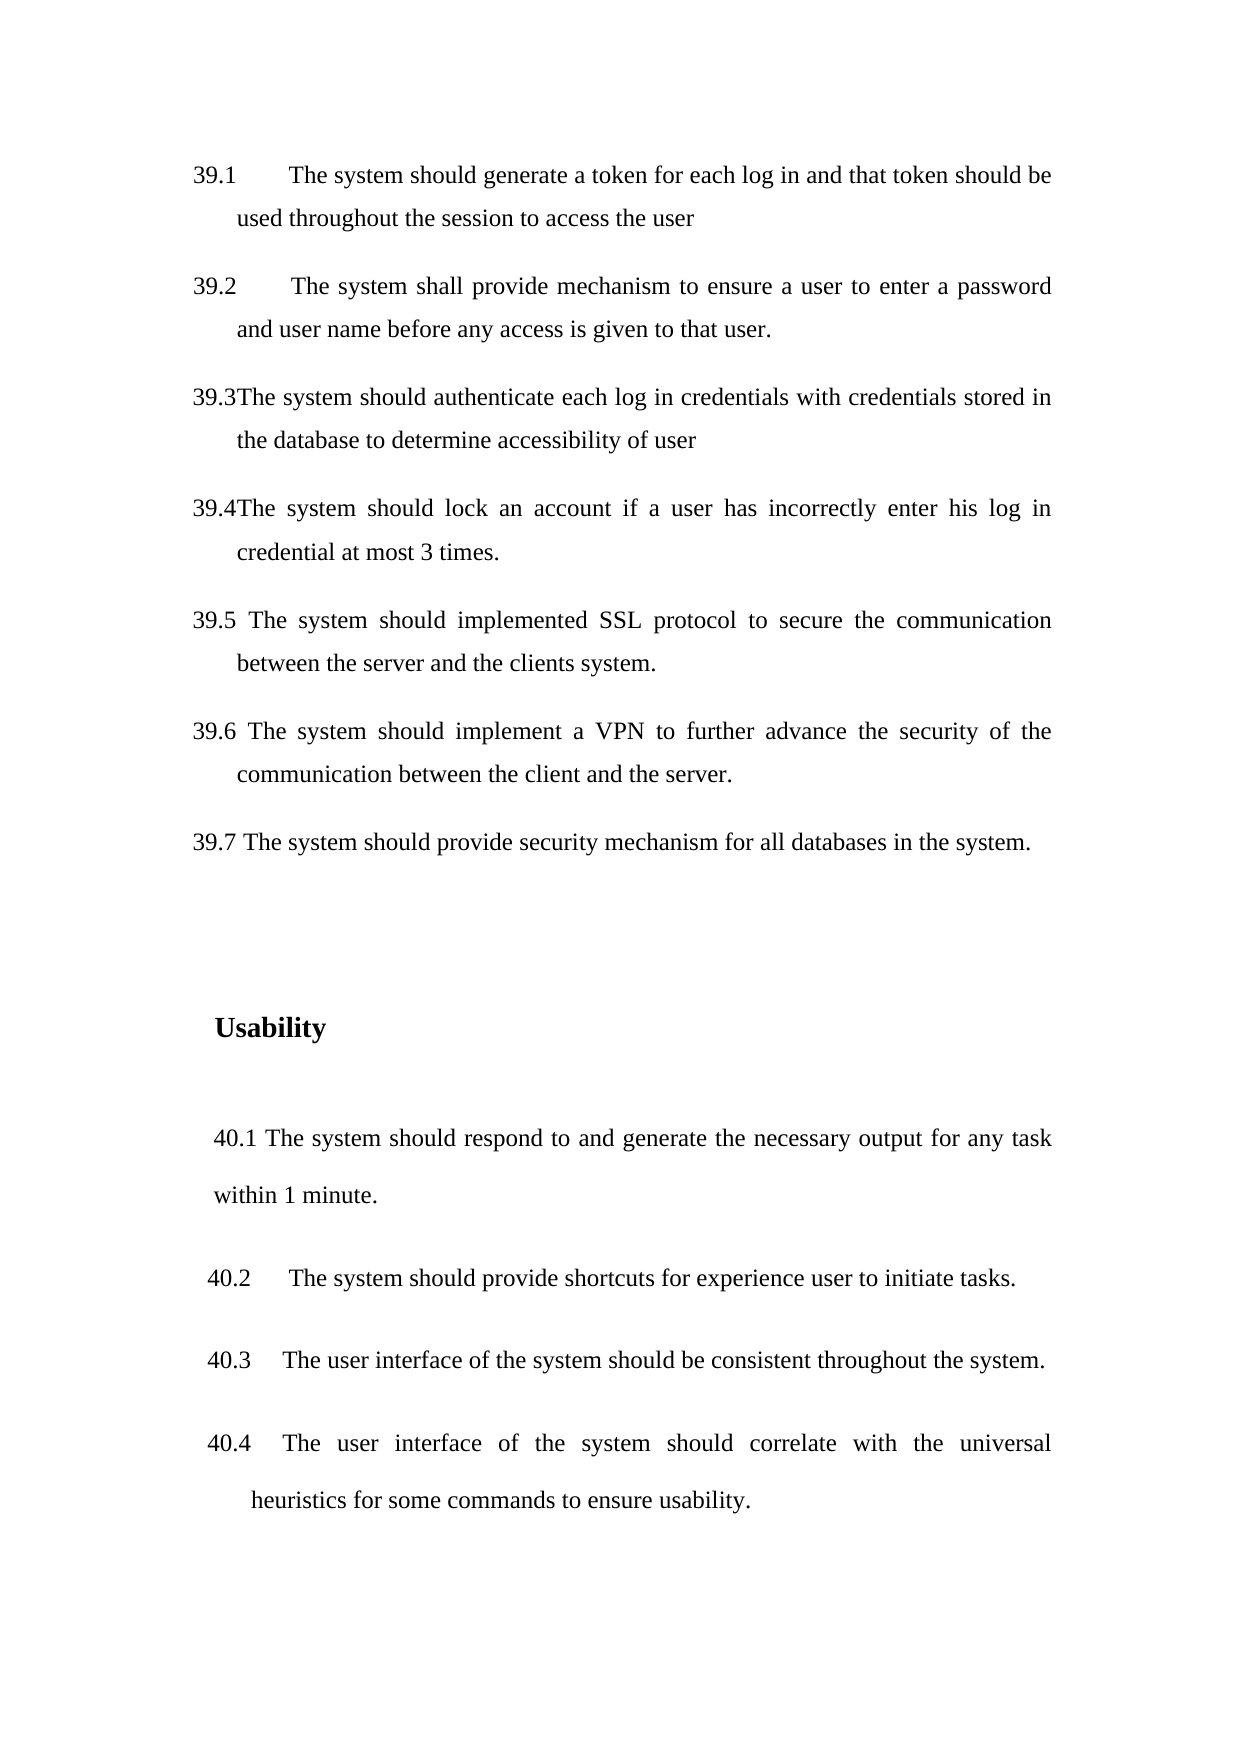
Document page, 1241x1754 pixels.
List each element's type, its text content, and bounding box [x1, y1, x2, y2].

text 40.1 The system should respond to and generate the necessary output for any task within 1 minute. [213, 1123, 1053, 1209]
text Usability [207, 1010, 1053, 1044]
list The system should lock an account if a user has incorrectly enter his log in credential at most 3 times. [192, 493, 1053, 565]
list The system should authenticate each log in credentials with credentials stored in the database to determine accessibility of user [192, 382, 1053, 454]
list The system should provide security mechanism for all databases in the system. [192, 827, 1053, 856]
list The system should provide shortcuts for experience user to initiate tasks. [207, 1263, 1053, 1291]
list The user interface of the system should be consistent throughout the system. [207, 1345, 1053, 1374]
list The system should implement a VPN to further advance the security of the communication between the client and the server. [192, 716, 1053, 788]
list The system should implemented SSL protocol to secure the communication between the server and the clients system. [192, 605, 1053, 677]
list The user interface of the system should correlate with the universal heuristics for some commands to ensure usability. [207, 1428, 1053, 1514]
list The system shall provide mechanism to ensure a user to enter a password and user name before any access is given to that user. [193, 271, 1053, 343]
list The system should generate a token for each log in and that token should be used throughout the session to access the user [193, 160, 1053, 232]
